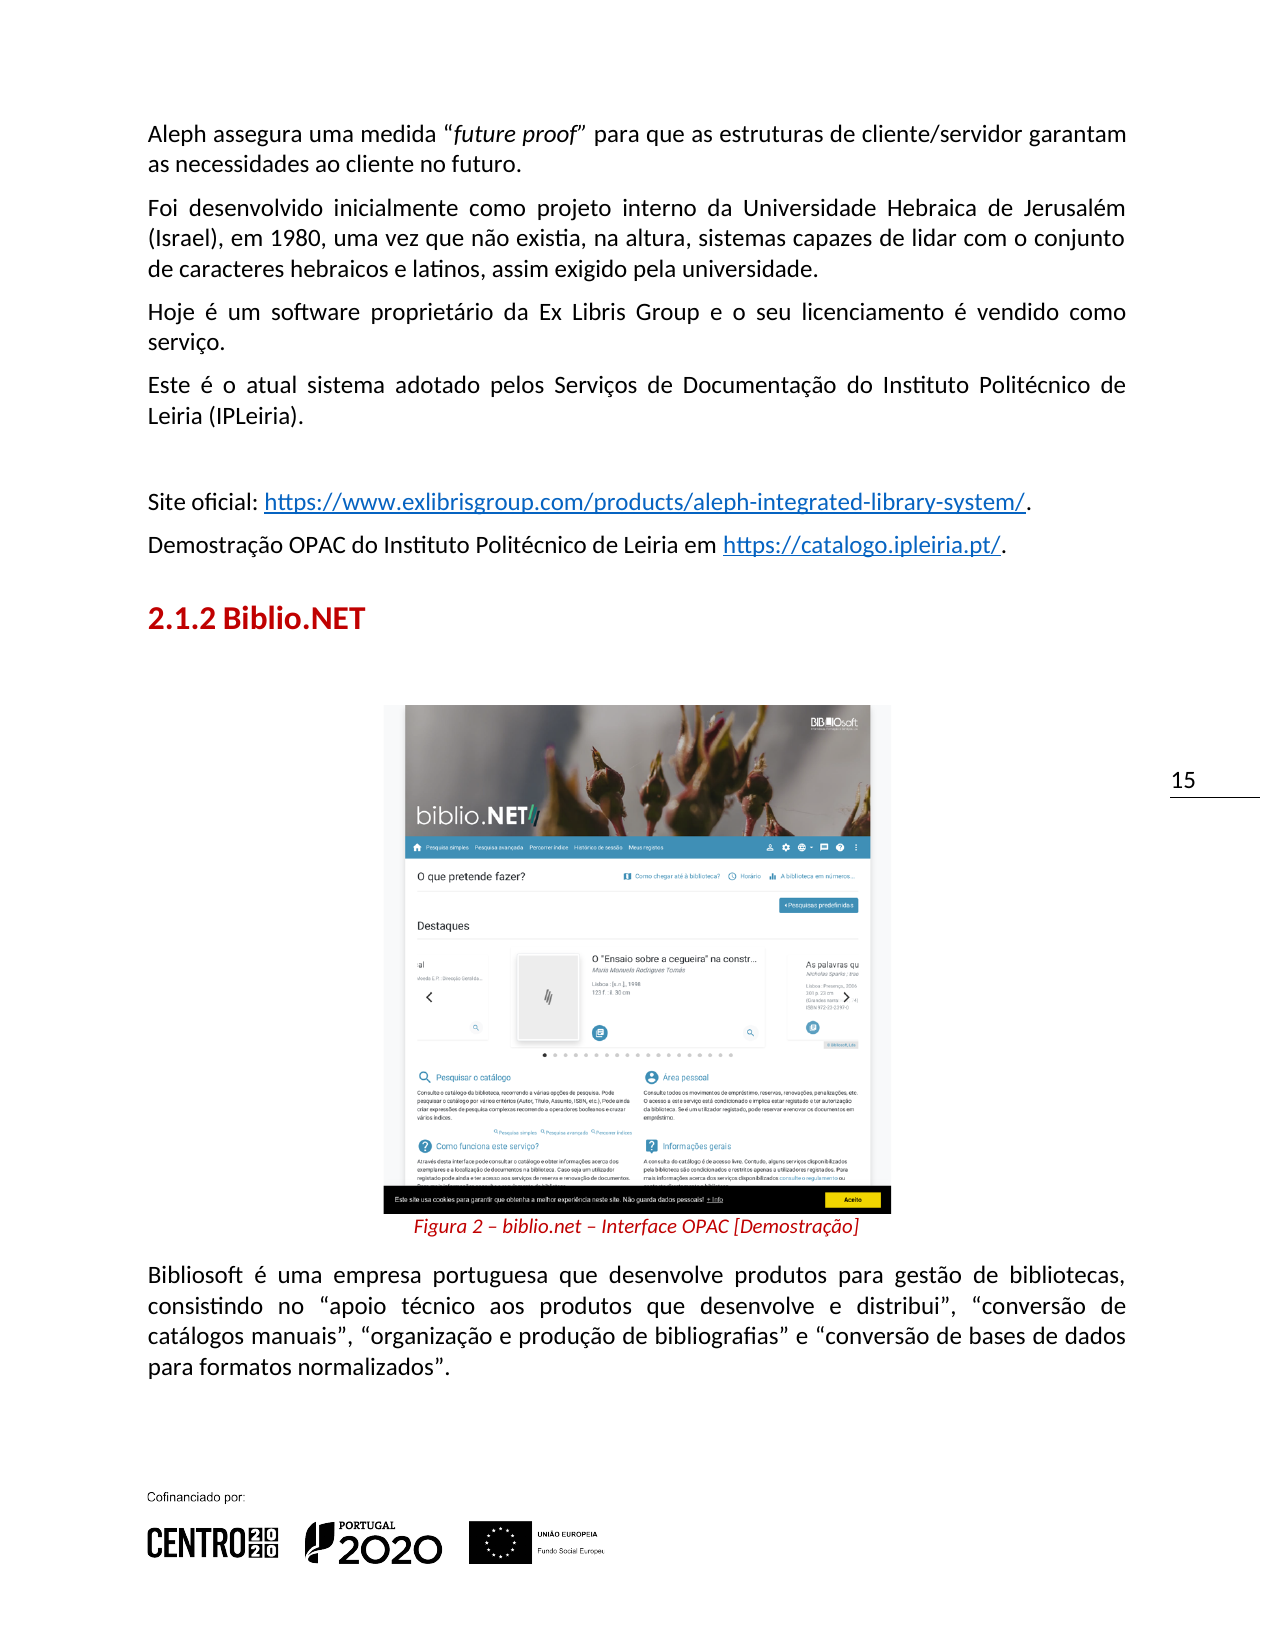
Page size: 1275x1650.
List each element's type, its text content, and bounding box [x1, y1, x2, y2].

text Foi desenvolvido inicialmente como projeto interno da Universidade Hebraica de Jerusalém (Israel), em 1980, uma vez que não existia, na altura, sistemas capazes de lidar com o conjunto de caracteres hebraicos e latinos, assim exigido pela universidade. [148, 192, 1127, 283]
text Este é o atual sistema adotado pelos Serviços de Documentação do Instituto Politécnico de Leiria (IPLeiria). [148, 369, 1127, 430]
text Hoje é um software proprietário da Ex Libris Group e o seu licenciamento é vendido como serviço. [148, 296, 1127, 357]
text Bibliosoft é uma empresa portuguesa que desenvolve produtos para gestão de bibliotecas, consistindo no “apoio técnico aos produtos que desenvolve e distribui”, “conversão de catálogos manuais”, “organização e produção de bibliografias” e “conversão de bases de dados para formatos normalizados”. [148, 1259, 1127, 1382]
picture [147, 1492, 605, 1564]
subtitle Biblio.NET [148, 597, 1127, 638]
picture [383, 705, 892, 1214]
text Site oficial: https://www.exlibrisgroup.com/products/aleph-integrated-library-system/. [148, 486, 1127, 516]
text Aleph assegura uma medida “future proof” para que as estruturas de cliente/servidor garantam as necessidades ao cliente no futuro. [148, 118, 1127, 179]
text Demostração OPAC do Instituto Politécnico de Leiria em https://catalogo.ipleiria.pt/. [148, 529, 1127, 559]
text Figura 2 – biblio.net – Interface OPAC [Demostração] [148, 1213, 1127, 1239]
